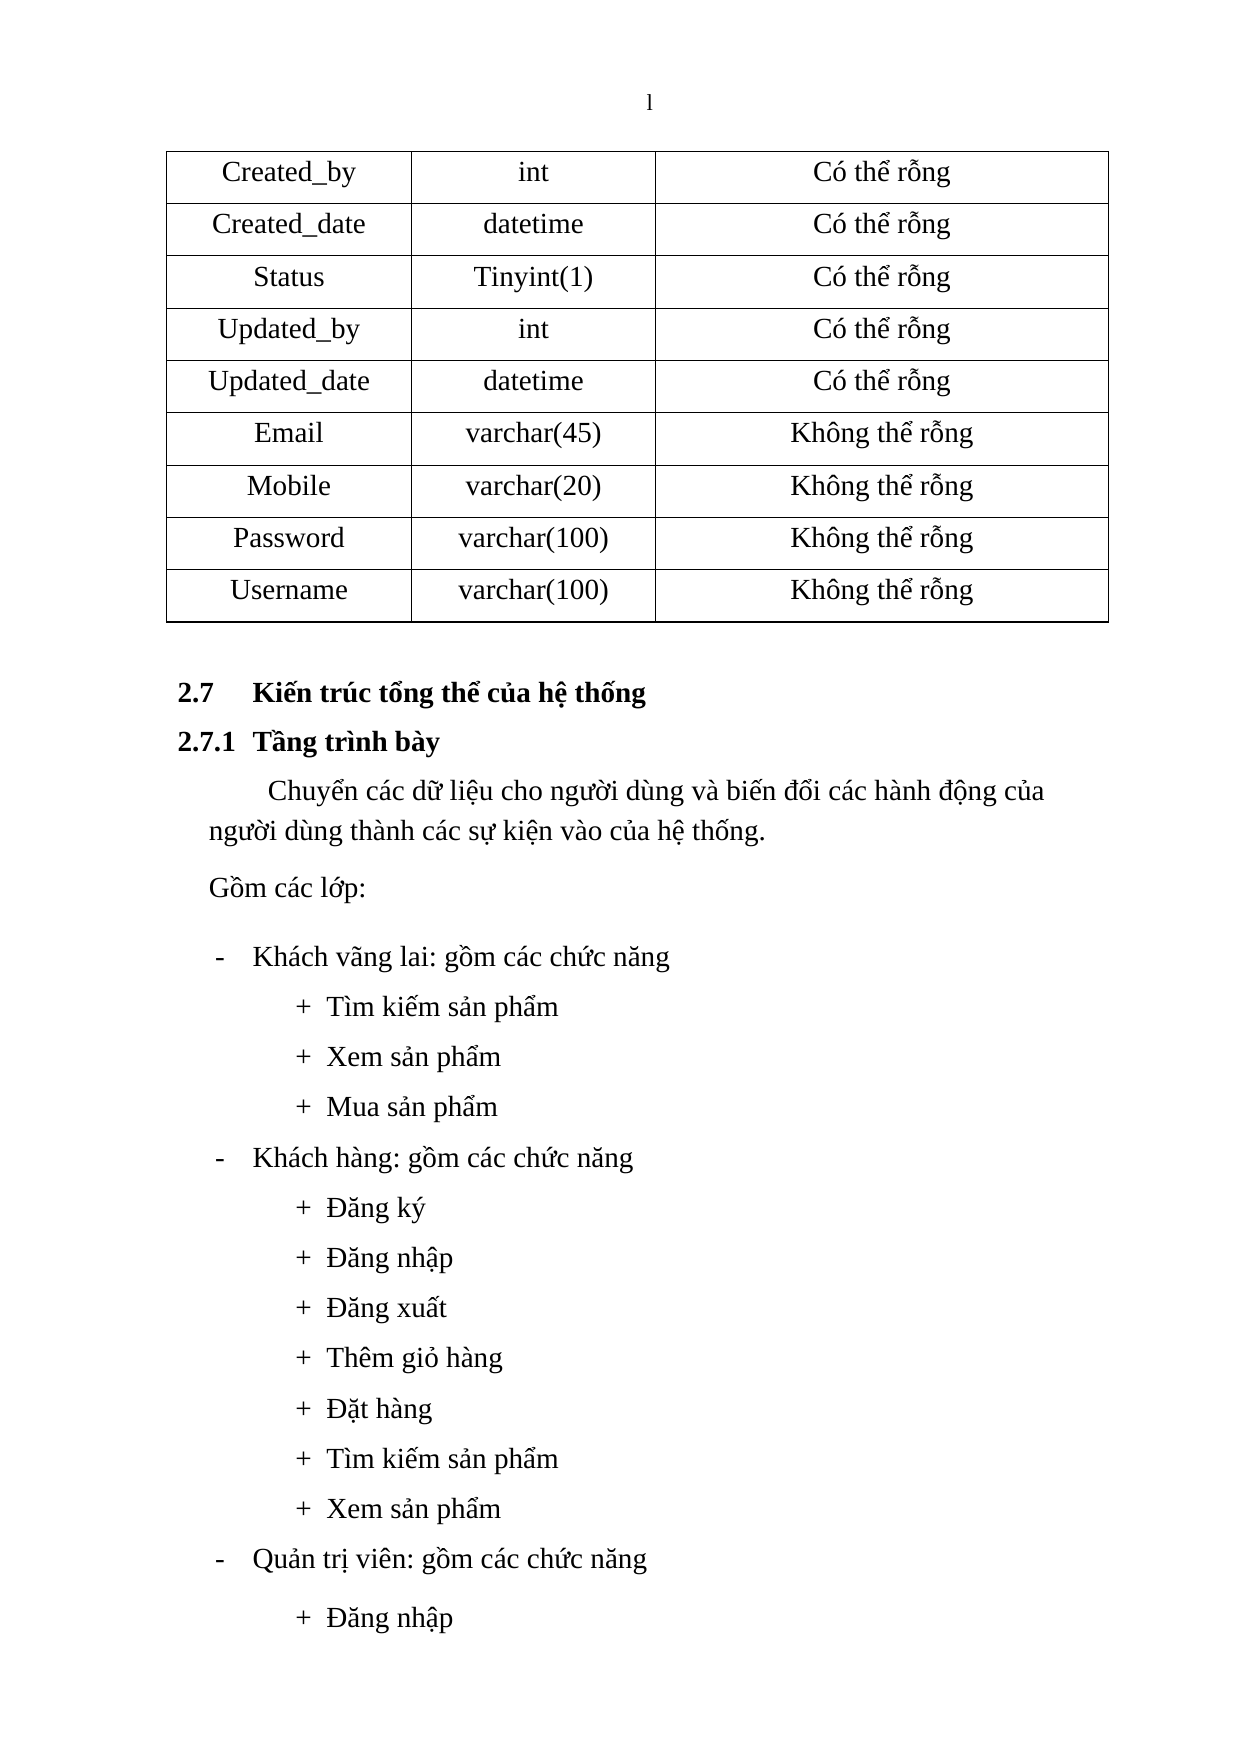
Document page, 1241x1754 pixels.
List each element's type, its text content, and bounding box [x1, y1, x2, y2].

list Quản trị viên: gồm các chức năng [215, 1541, 1122, 1575]
subtitle Tầng trình bày [177, 724, 1122, 757]
table_cell datetime [412, 361, 655, 412]
table_cell Không thể rỗng [656, 466, 1108, 517]
text Gồm các lớp: [208, 870, 1047, 904]
table_cell Updated_date [167, 361, 411, 412]
text + Mua sản phẩm [295, 1089, 1122, 1123]
table_cell varchar(45) [412, 413, 655, 464]
subtitle Kiến trúc tổng thể của hệ thống [177, 675, 1122, 709]
table_cell Có thể rỗng [656, 256, 1108, 308]
table_cell Password [167, 518, 411, 569]
table_cell Username [167, 570, 411, 621]
text + Xem sản phẩm [177, 1491, 1122, 1525]
table_cell varchar(20) [412, 466, 655, 517]
table_cell Không thể rỗng [656, 413, 1108, 464]
list Khách hàng: gồm các chức năng [215, 1140, 1122, 1173]
text + Thêm giỏ hàng [177, 1341, 1122, 1374]
text + Đặt hàng [177, 1391, 1122, 1424]
table_cell Có thể rỗng [656, 309, 1108, 360]
text + Đăng nhập [295, 1600, 1122, 1633]
table_cell Có thể rỗng [656, 152, 1108, 203]
table_cell varchar(100) [412, 570, 655, 621]
text + Đăng xuất [177, 1290, 1122, 1324]
table_cell Created_date [167, 204, 411, 255]
table_cell int [412, 309, 655, 360]
text Chuyển các dữ liệu cho người dùng và biến đổi các hành động của người dùng thành các sự kiện vào của hệ thống. [208, 773, 1047, 847]
table_cell Tinyint(1) [412, 256, 655, 308]
table_cell Status [167, 256, 411, 308]
text + Tìm kiếm sản phẩm [177, 1441, 1122, 1474]
table_cell int [412, 152, 655, 203]
table_cell Không thể rỗng [656, 518, 1108, 569]
table_cell Có thể rỗng [656, 204, 1108, 255]
text + Đăng nhập [177, 1240, 1122, 1274]
table_cell varchar(100) [412, 518, 655, 569]
table_cell Có thể rỗng [656, 361, 1108, 412]
text + Tìm kiếm sản phẩm [295, 989, 1122, 1023]
text + Xem sản phẩm [295, 1039, 1122, 1073]
list Khách vãng lai: gồm các chức năng [215, 939, 1122, 972]
text + Đăng ký [177, 1190, 1122, 1223]
table_cell datetime [412, 204, 655, 255]
table_cell Email [167, 413, 411, 464]
table_cell Mobile [167, 466, 411, 517]
table_cell Không thể rỗng [656, 570, 1108, 621]
table_cell Updated_by [167, 309, 411, 360]
table_cell Created_by [167, 152, 411, 203]
